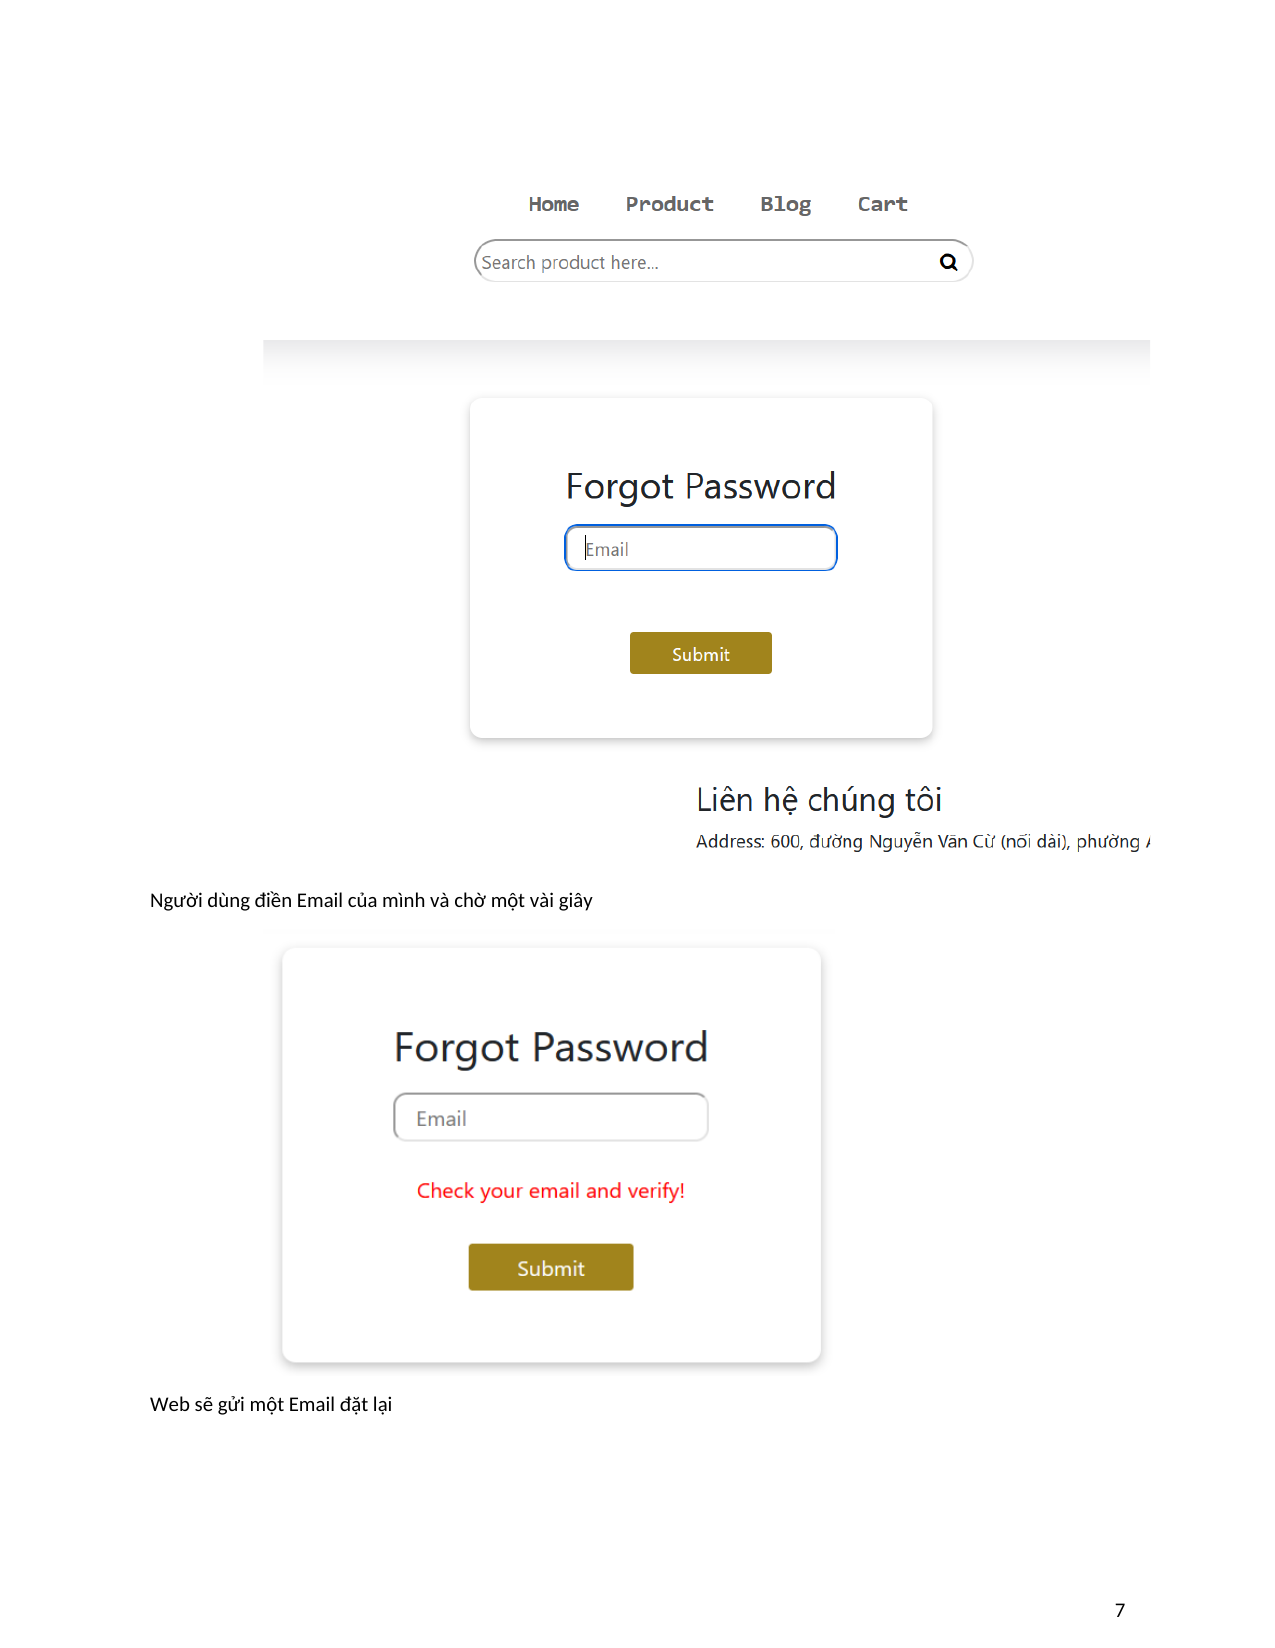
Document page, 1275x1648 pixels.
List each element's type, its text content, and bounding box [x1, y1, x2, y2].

picture [263, 150, 1151, 872]
text Người dùng điền Email của mình và chờ một vài giây [150, 887, 1125, 913]
text Web sẽ gửi một Email đặt lại [150, 1392, 1125, 1417]
picture [263, 929, 835, 1376]
